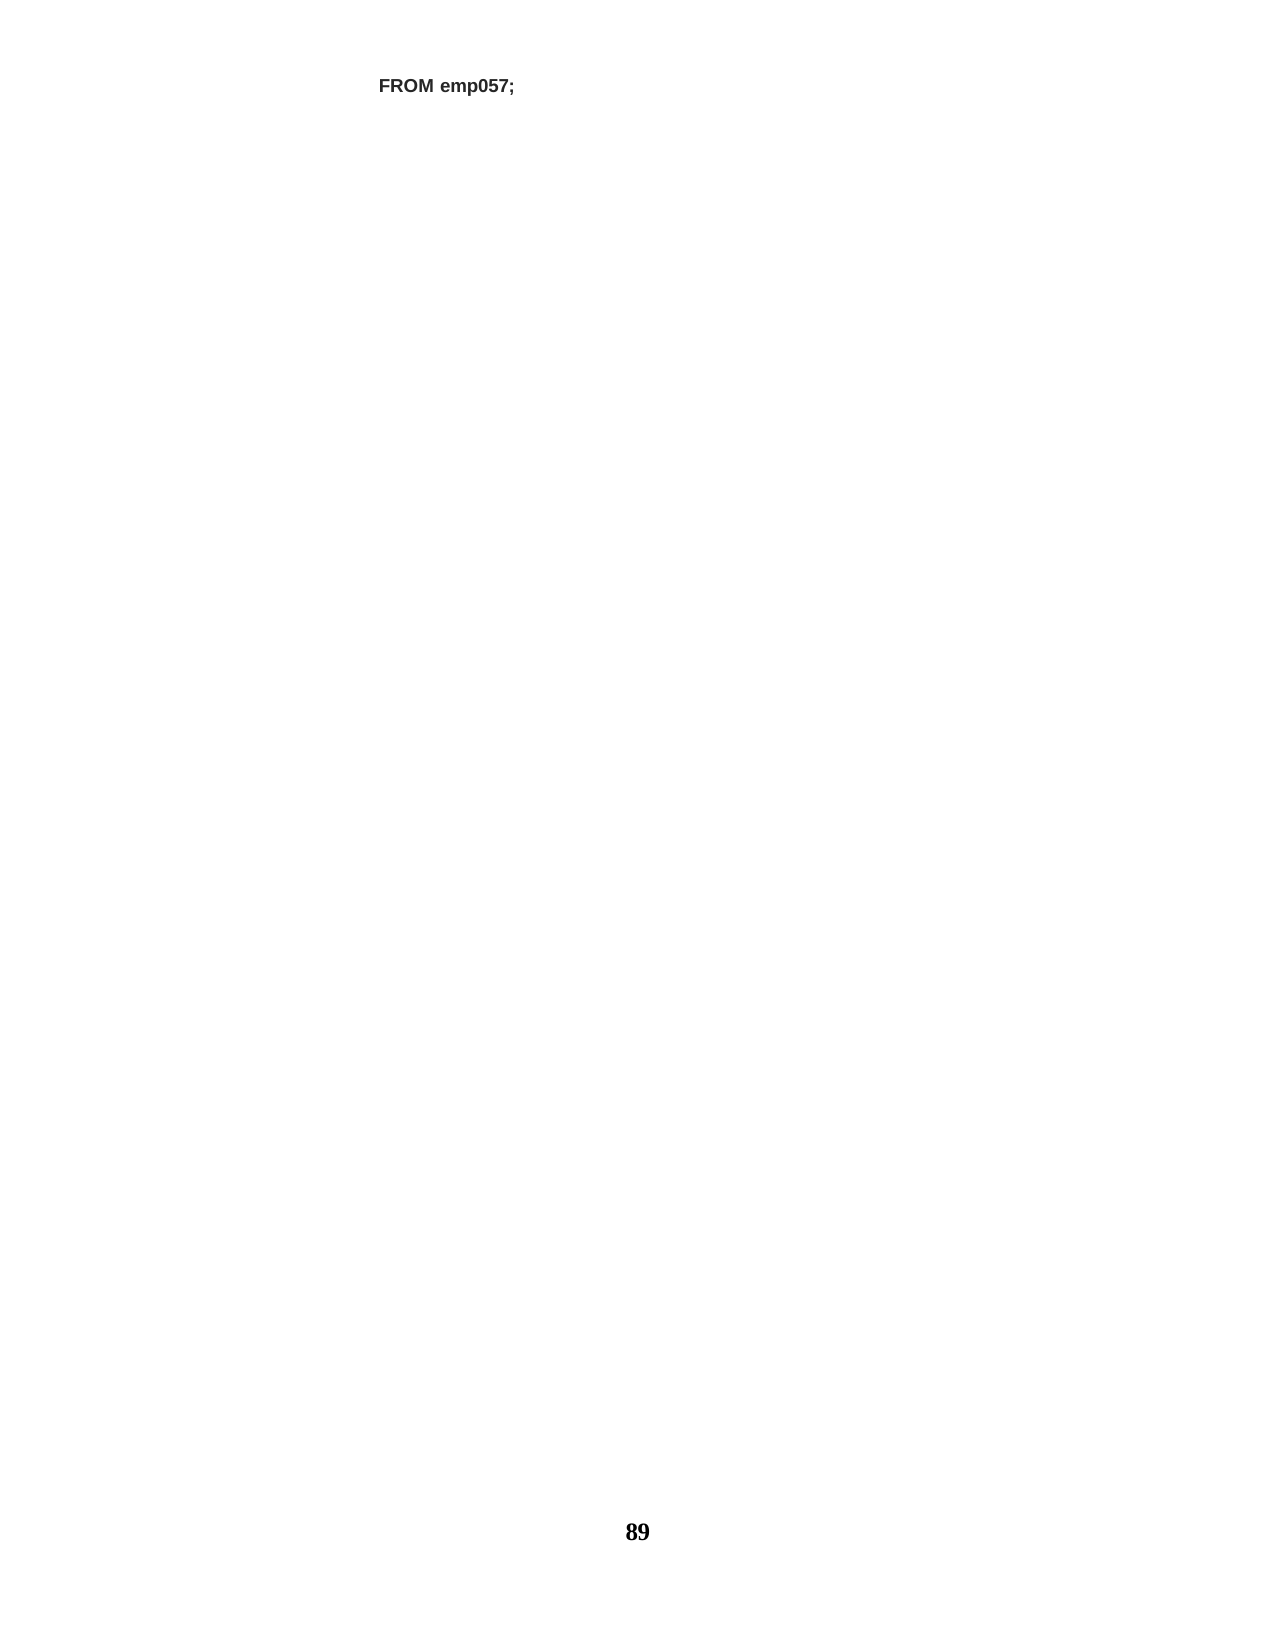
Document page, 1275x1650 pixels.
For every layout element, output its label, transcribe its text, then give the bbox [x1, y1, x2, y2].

text FROM emp057; [378, 75, 1200, 97]
